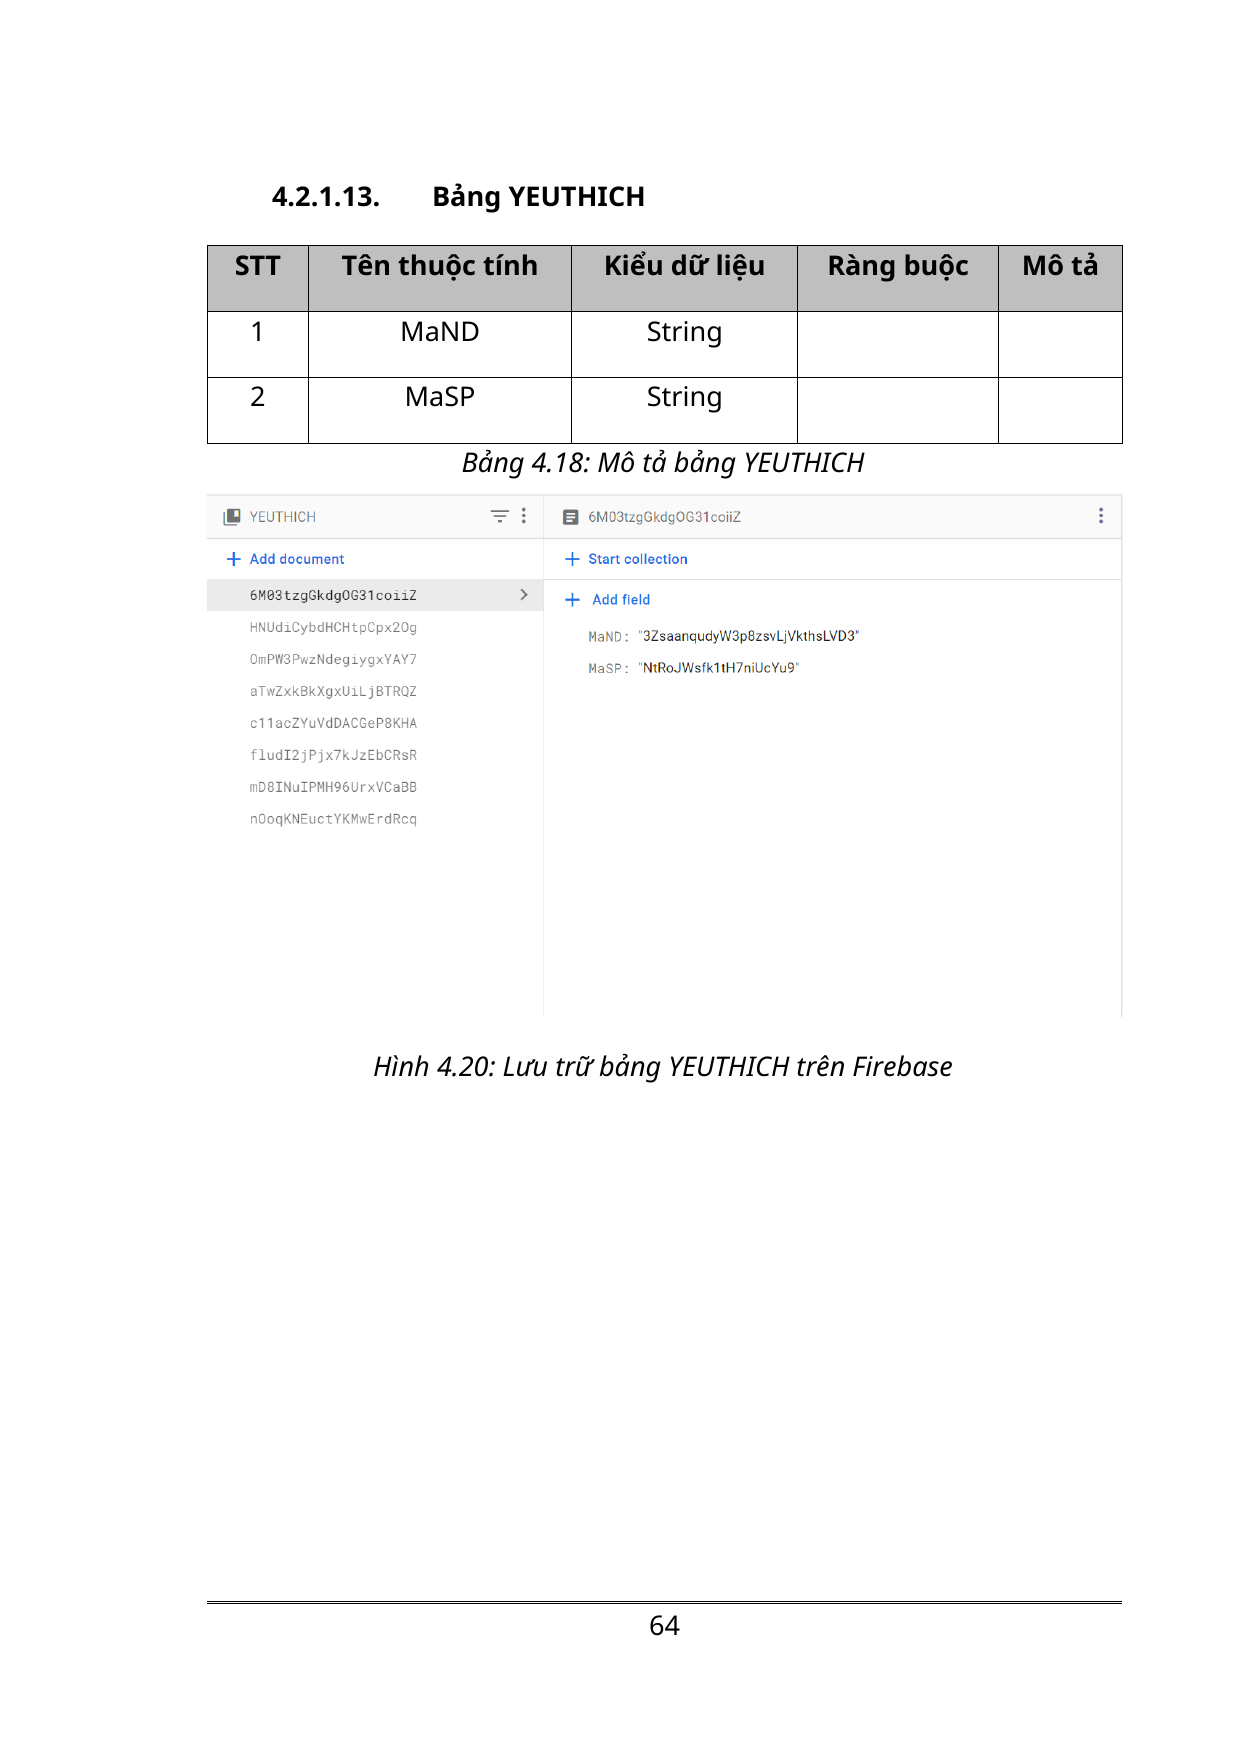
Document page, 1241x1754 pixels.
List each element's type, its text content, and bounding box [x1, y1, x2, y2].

table_cell MaSP [309, 378, 571, 443]
table_cell [798, 312, 998, 377]
table_cell MaND [309, 312, 571, 377]
table_header Ràng buộc [798, 246, 998, 311]
table_header Kiểu dữ liệu [572, 246, 797, 311]
table_header STT [208, 246, 308, 311]
table_cell [208, 312, 308, 377]
picture [206, 493, 1123, 1017]
subtitle Bảng YEUTHICH [272, 177, 1122, 214]
table_cell [999, 312, 1122, 377]
table_cell [999, 378, 1122, 443]
table_header Tên thuộc tính [309, 246, 571, 311]
table_cell [798, 378, 998, 443]
table_cell [208, 378, 308, 443]
table_header Mô tả [999, 246, 1122, 311]
table_cell String [572, 378, 797, 443]
table_cell String [572, 312, 797, 377]
